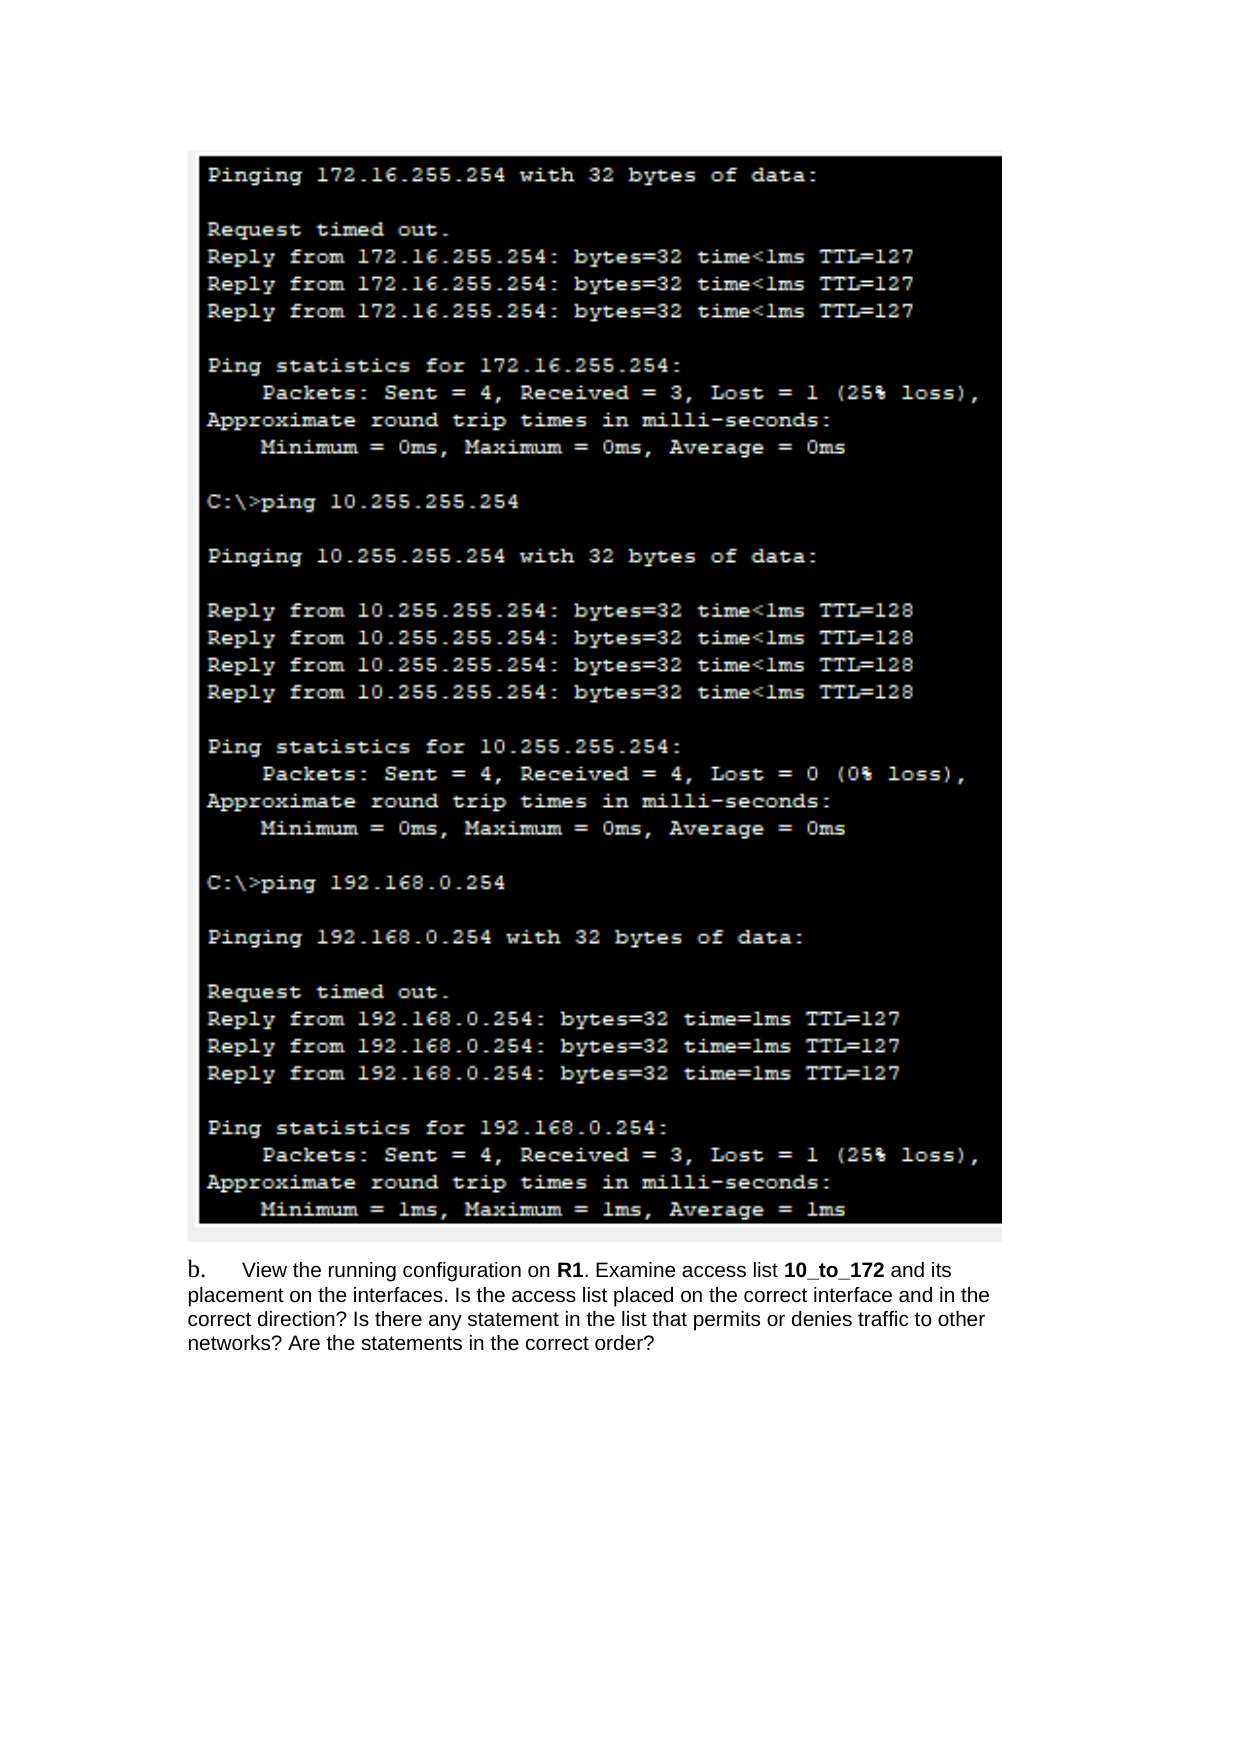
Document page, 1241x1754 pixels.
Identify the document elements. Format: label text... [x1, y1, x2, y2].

list View the running configuration on R1. Examine access list 10_to_172 and its placement on the interfaces. Is the access list placed on the correct interface and in the correct direction? Is there any statement in the list that permits or denies traffic to other networks? Are the statements in the correct order? [187, 1254, 1053, 1355]
picture [187, 150, 1002, 1242]
